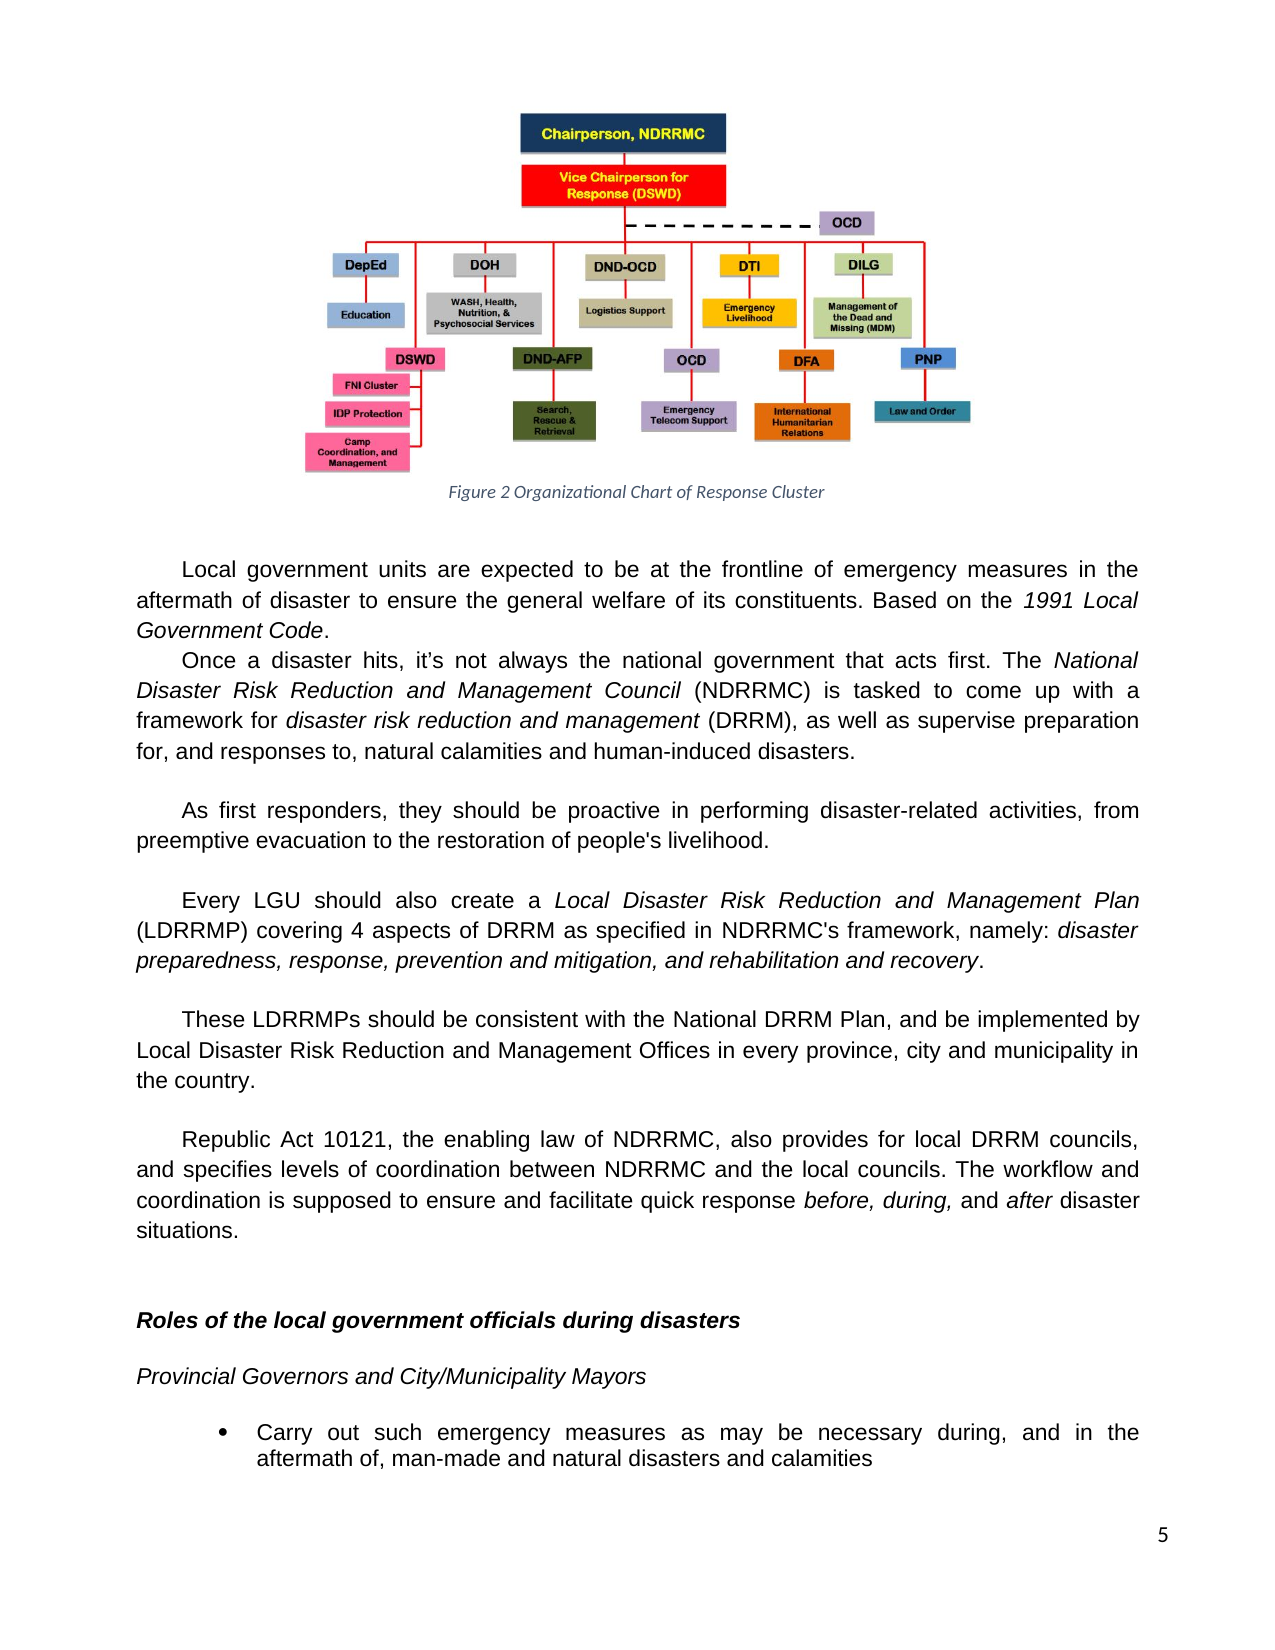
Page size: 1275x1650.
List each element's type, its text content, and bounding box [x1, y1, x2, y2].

text Every LGU should also create a Local Disaster Risk Reduction and Management Plan (LDRRMP) covering 4 aspects of DRRM as specified in NDRRMC's framework, namely: disaster preparedness, response, prevention and mitigation, and rehabilitation and recovery. [136, 887, 1140, 973]
text These LDRRMPs should be consistent with the National DRRM Plan, and be implemented by Local Disaster Risk Reduction and Management Offices in every province, city and municipality in the country. [136, 1006, 1140, 1093]
picture [301, 106, 975, 477]
text Provincial Governors and City/Municipality Mayors [136, 1363, 1140, 1389]
text Local government units are expected to be at the frontline of emergency measures in the aftermath of disaster to ensure the general welfare of its constituents. Based on the 1991 Local Government Code. [136, 556, 1140, 643]
text Once a disaster hits, it’s not always the national government that acts first. The National Disaster Risk Reduction and Management Council (NDRRMC) is tasked to come up with a framework for disaster risk reduction and management (DRRM), as well as supervise preparation for, and responses to, natural calamities and human-induced disasters. [136, 647, 1140, 764]
text As first responders, they should be proactive in performing disaster-related activities, from preemptive evacuation to the restoration of people's livelihood. [136, 797, 1140, 853]
text Roles of the local government officials during disasters [136, 1307, 1140, 1334]
list Carry out such emergency measures as may be necessary during, and in the aftermath of, man-made and natural disasters and calamities [219, 1418, 1140, 1471]
text Republic Act 10121, the enabling law of NDRRMC, also provides for local DRRM councils, and specifies levels of coordination between NDRRMC and the local councils. The workflow and coordination is supposed to ensure and facilitate quick response before, during, and after disaster situations. [136, 1126, 1140, 1243]
